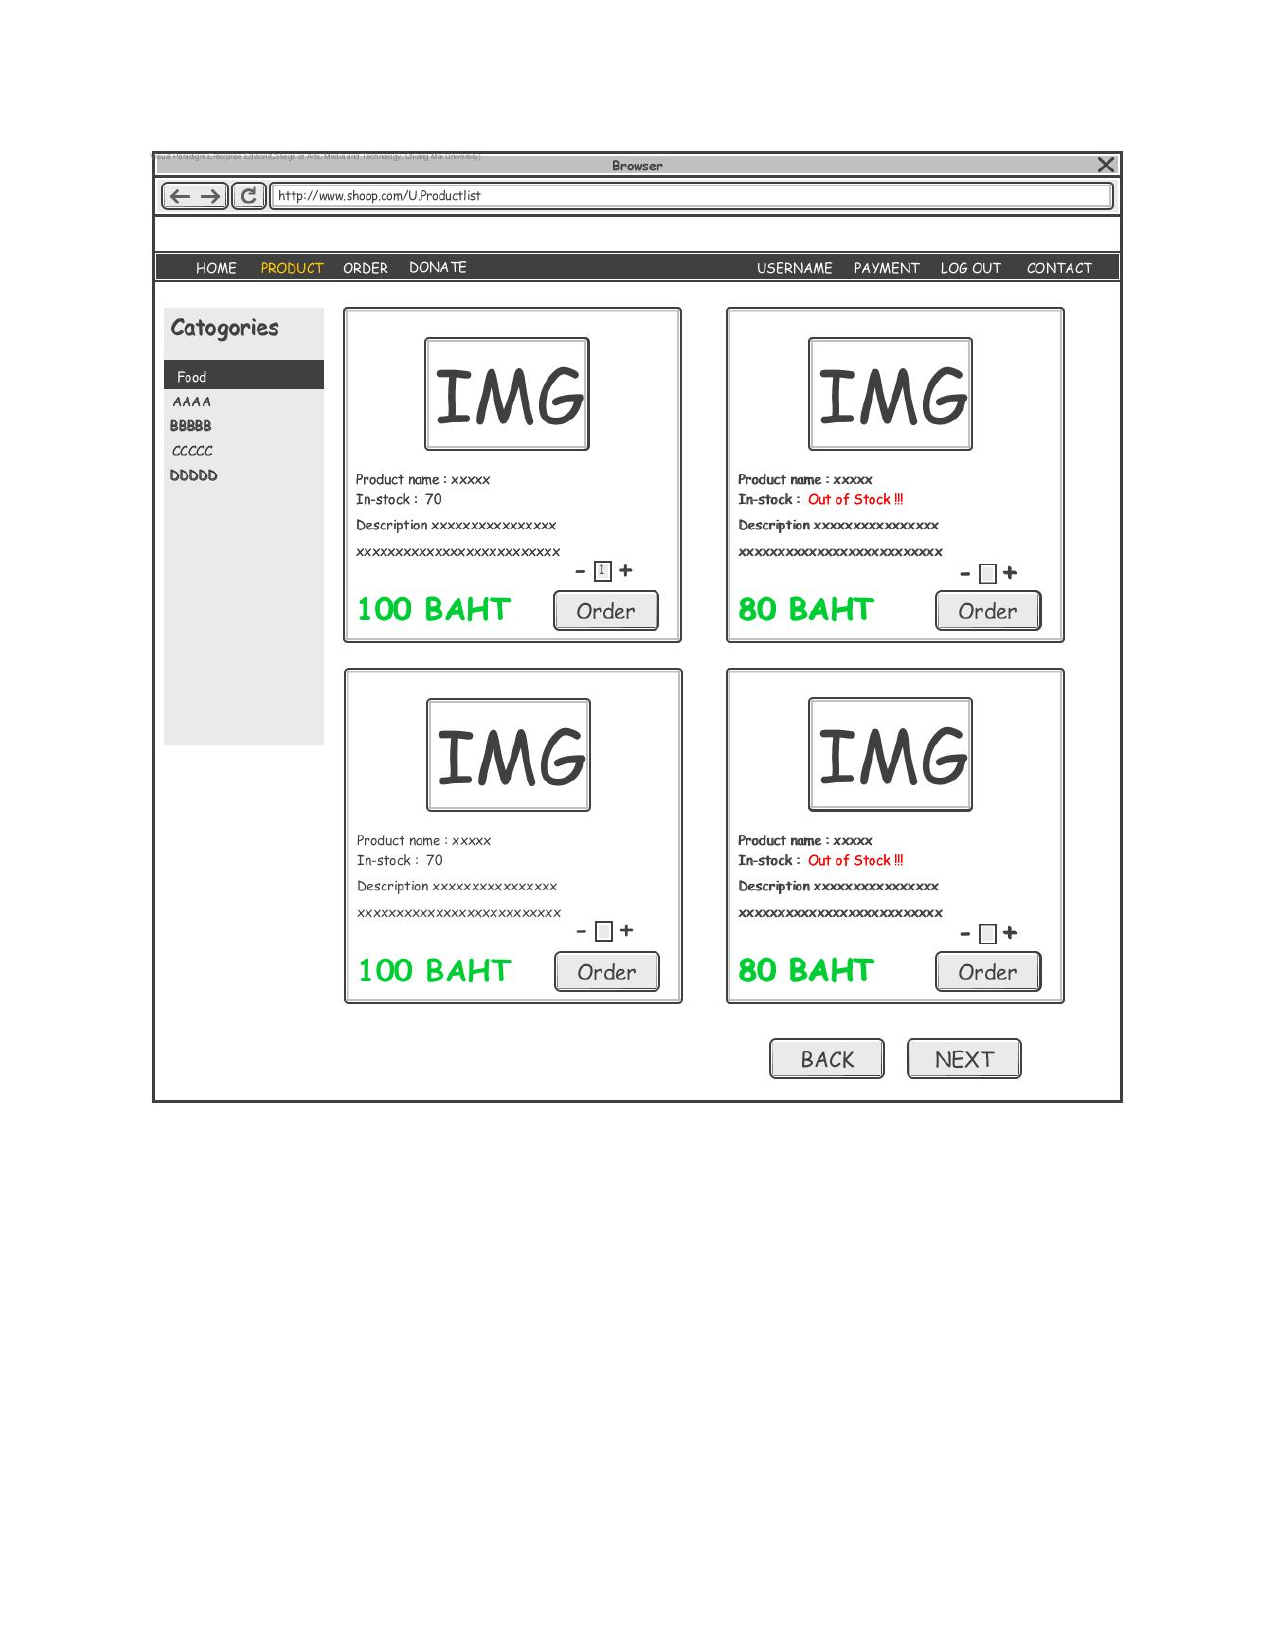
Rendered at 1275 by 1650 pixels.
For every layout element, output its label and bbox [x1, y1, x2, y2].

picture [150, 150, 1125, 1106]
